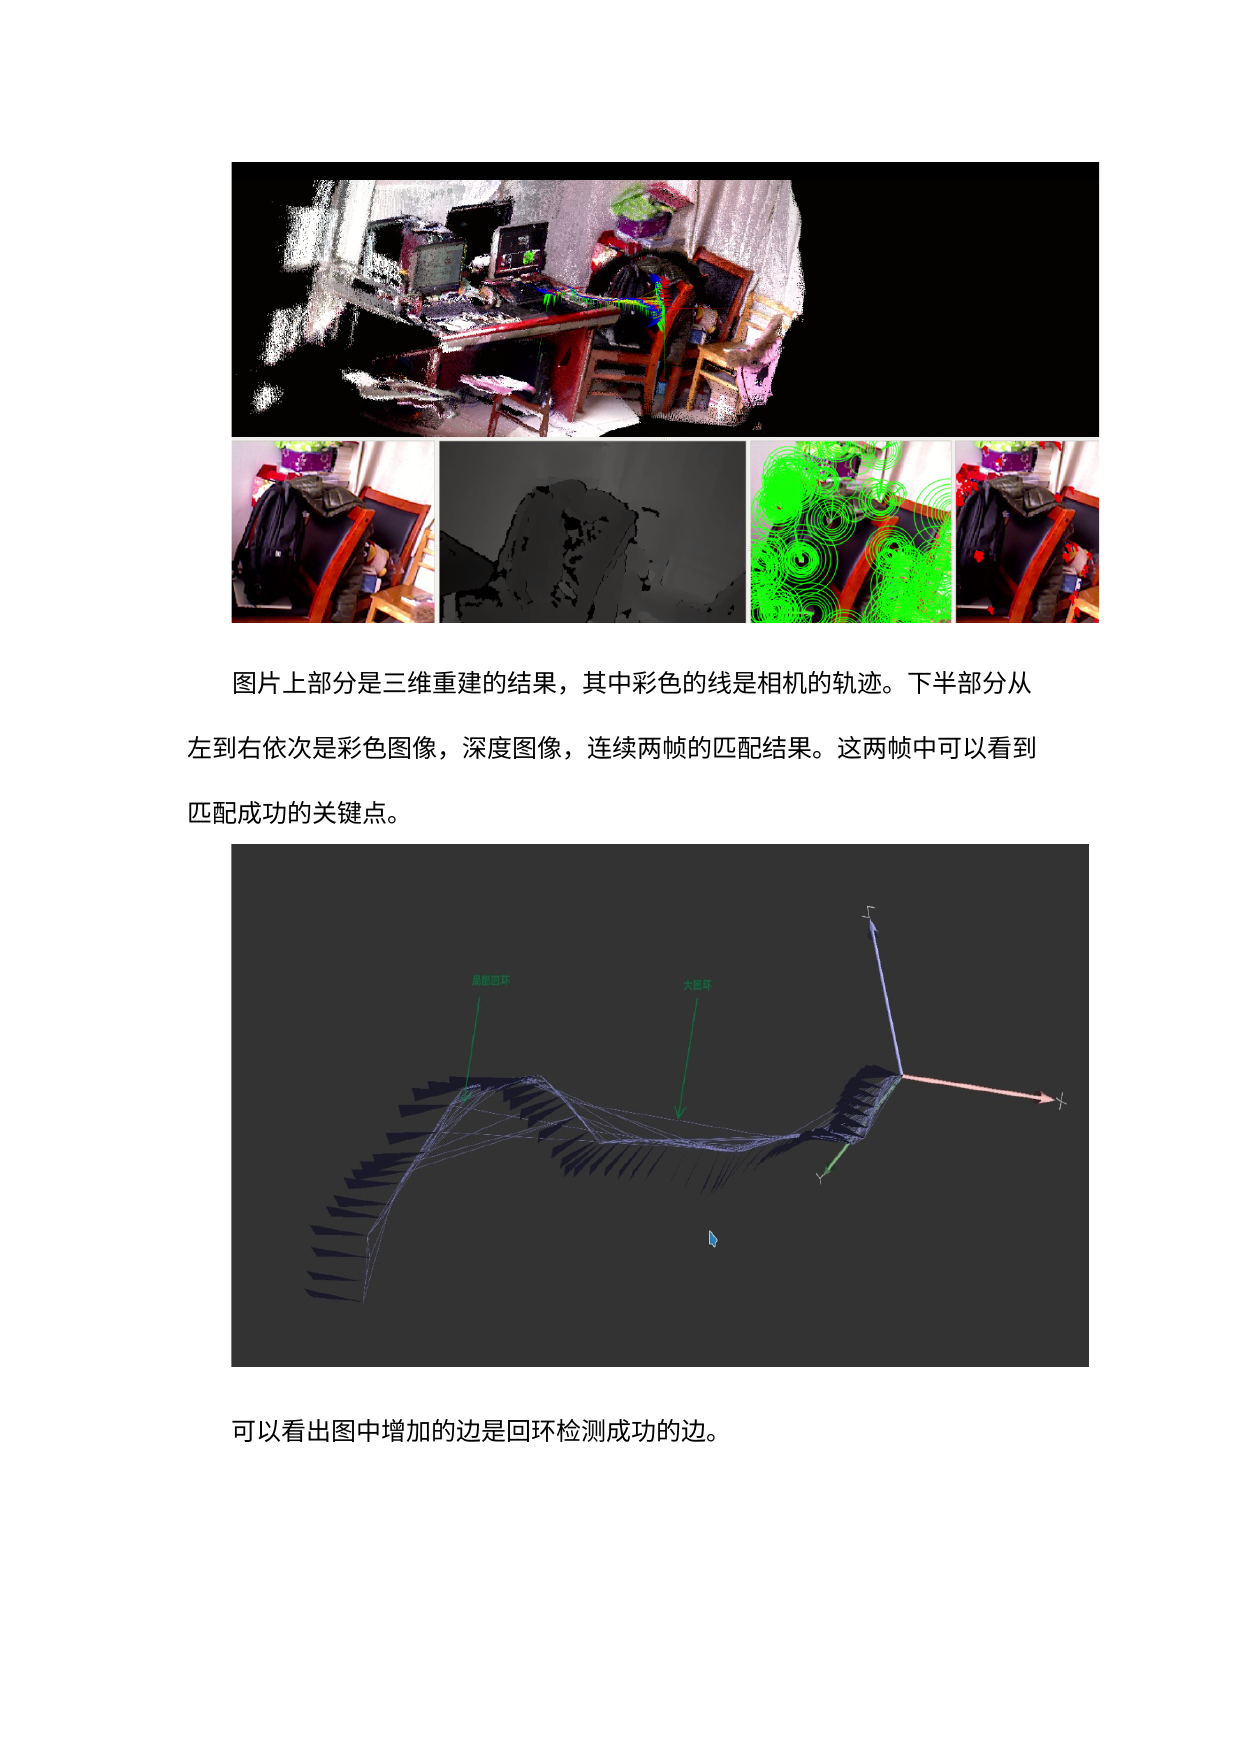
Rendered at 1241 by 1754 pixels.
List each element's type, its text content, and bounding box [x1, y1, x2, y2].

text 可以看出图中增加的边是回环检测成功的边。 [187, 1397, 1053, 1462]
text 图片上部分是三维重建的结果，其中彩色的线是相机的轨迹。下半部分从左到右依次是彩色图像，深度图像，连续两帧的匹配结果。这两帧中可以看到匹配成功的关键点。 [187, 649, 1053, 844]
picture [231, 844, 1089, 1367]
picture [231, 162, 1100, 623]
